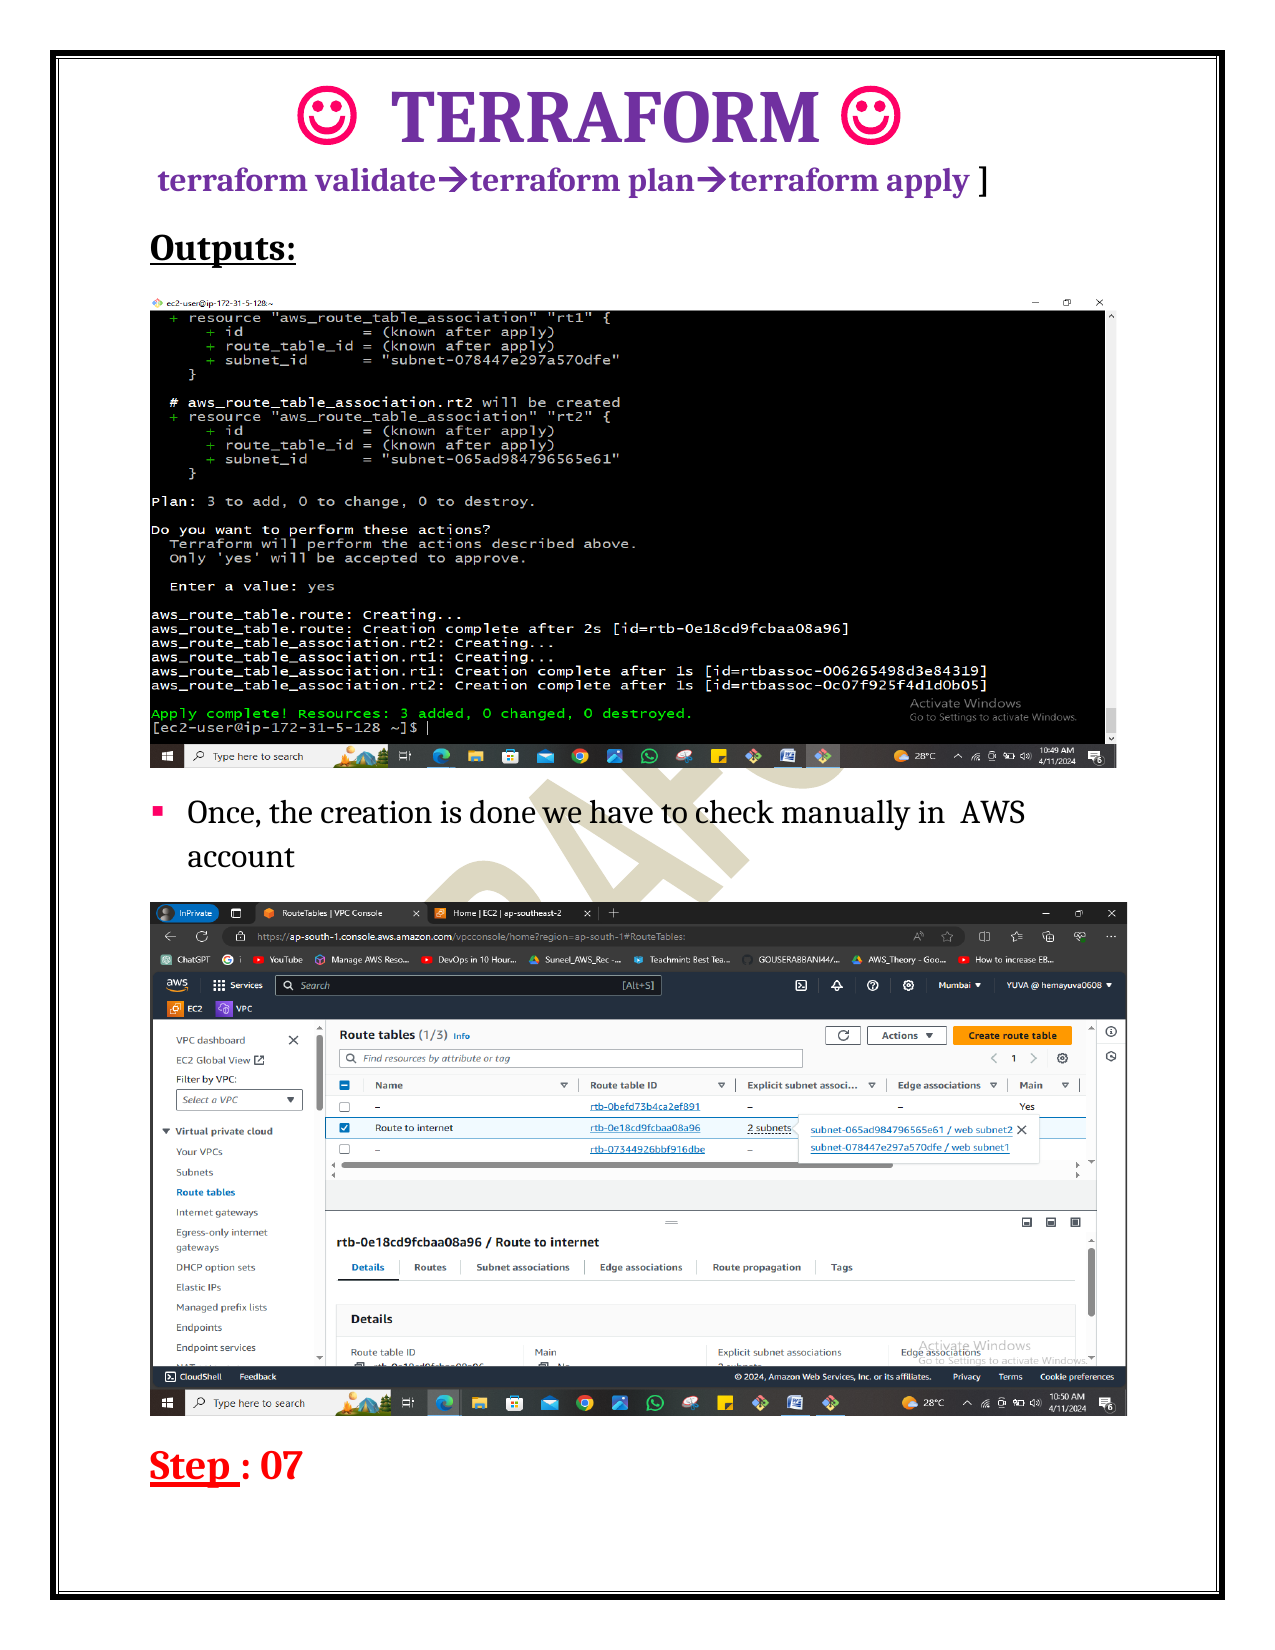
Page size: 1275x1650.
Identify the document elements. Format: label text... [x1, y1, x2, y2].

text terraform validateterraform planterraform apply ] [150, 161, 1125, 199]
picture [150, 902, 1128, 1416]
picture [150, 296, 1117, 768]
list Once, the creation is done we have to check manually in AWS account [150, 794, 1125, 876]
text Step : 07 [150, 1442, 1125, 1489]
text Outputs: [150, 226, 1125, 269]
